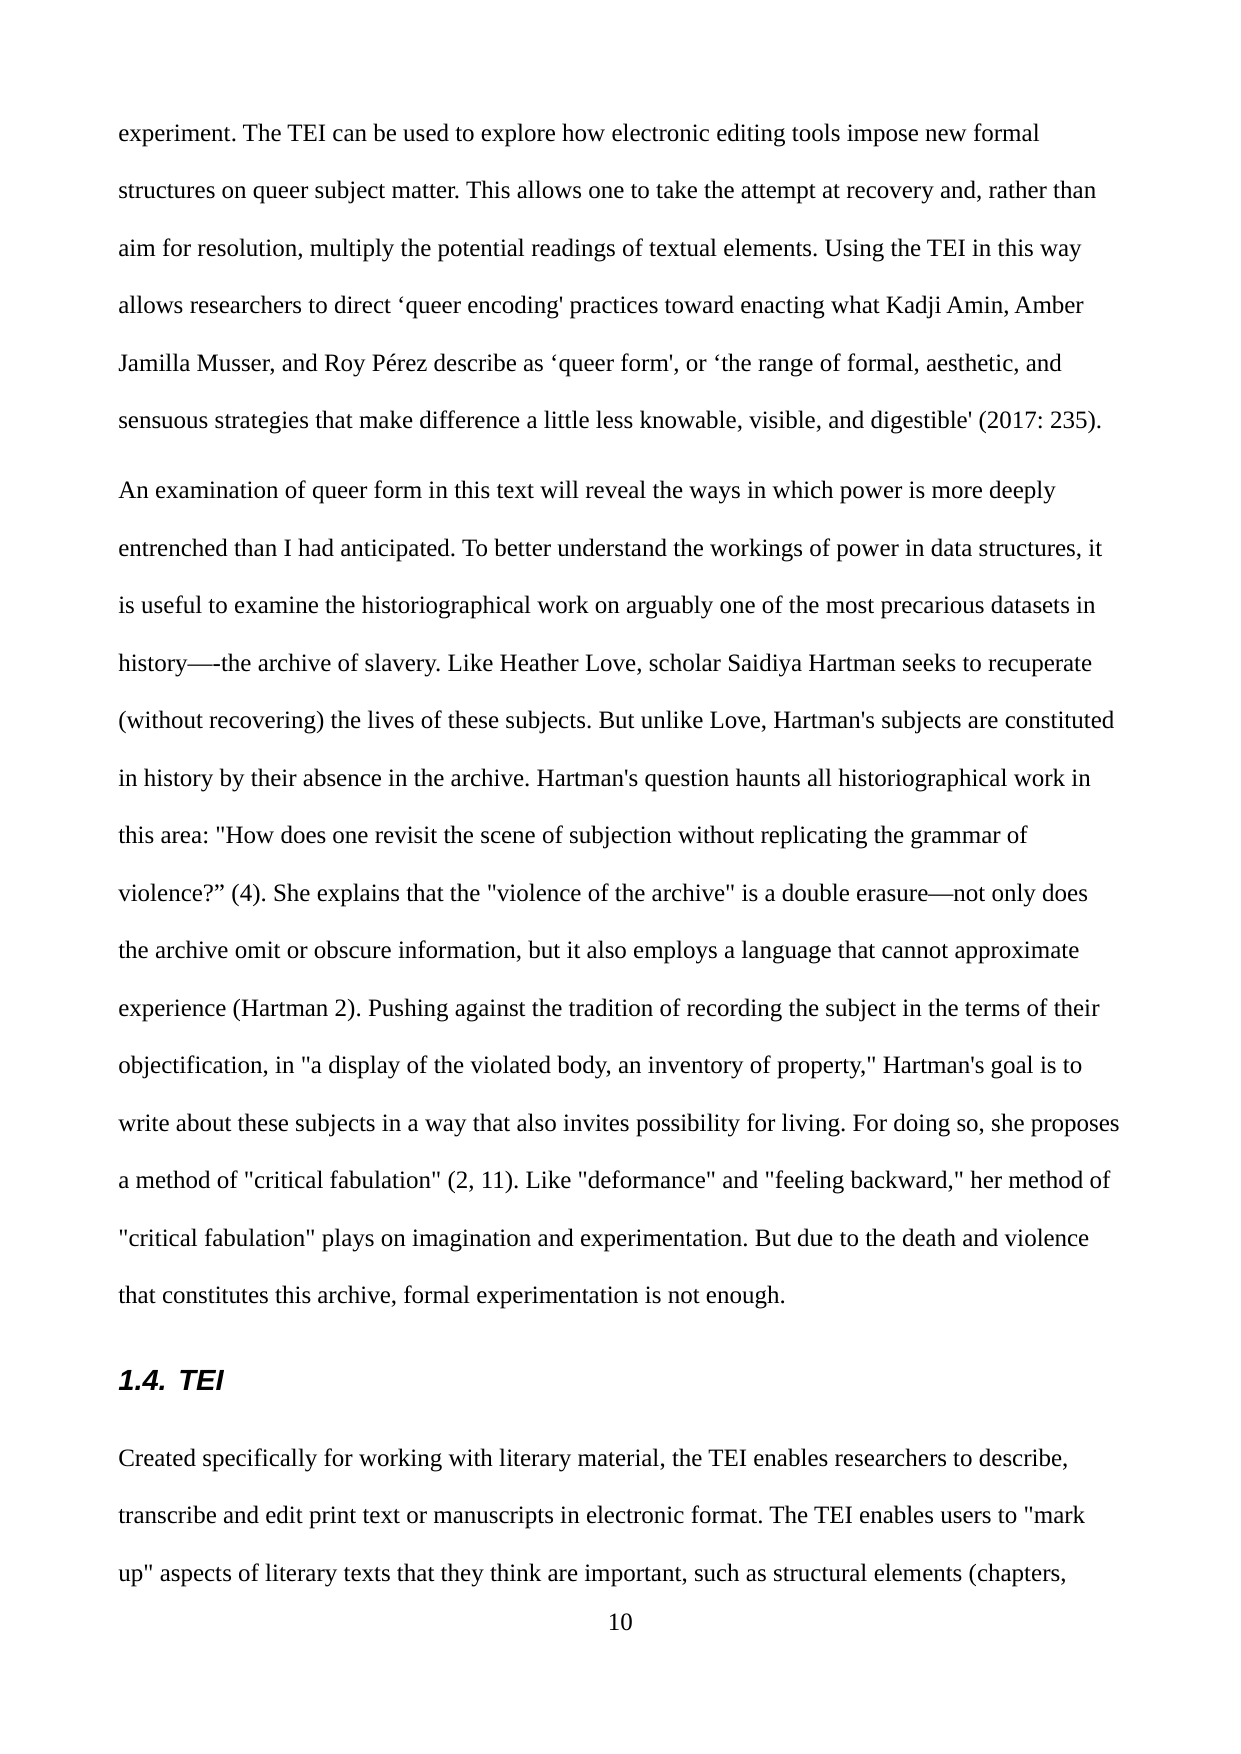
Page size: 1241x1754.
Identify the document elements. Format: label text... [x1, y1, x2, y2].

subtitle TEI [118, 1363, 1122, 1397]
text An examination of queer form in this text will reveal the ways in which power is more deeply entrenched than I had anticipated. To better understand the workings of power in data structures, it is useful to examine the historiographical work on arguably one of the most precarious datasets in history—-the archive of slavery. Like Heather Love, scholar Saidiya Hartman seeks to recuperate (without recovering) the lives of these subjects. But unlike Love, Hartman's subjects are constituted in history by their absence in the archive. Hartman's question haunts all historiographical work in this area: "How does one revisit the scene of subjection without replicating the grammar of violence?” (4). She explains that the "violence of the archive" is a double erasure—not only does the archive omit or obscure information, but it also employs a language that cannot approximate experience (Hartman 2). Pushing against the tradition of recording the subject in the terms of their objectification, in "a display of the violated body, an inventory of property," Hartman's goal is to write about these subjects in a way that also invites possibility for living. For doing so, she proposes a method of "critical fabulation" (2, 11). Like "deformance" and "feeling backward," her method of "critical fabulation" plays on imagination and experimentation. But due to the death and violence that constitutes this archive, formal experimentation is not enough. [118, 476, 1122, 1309]
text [118, 1443, 1122, 1586]
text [118, 118, 1122, 434]
